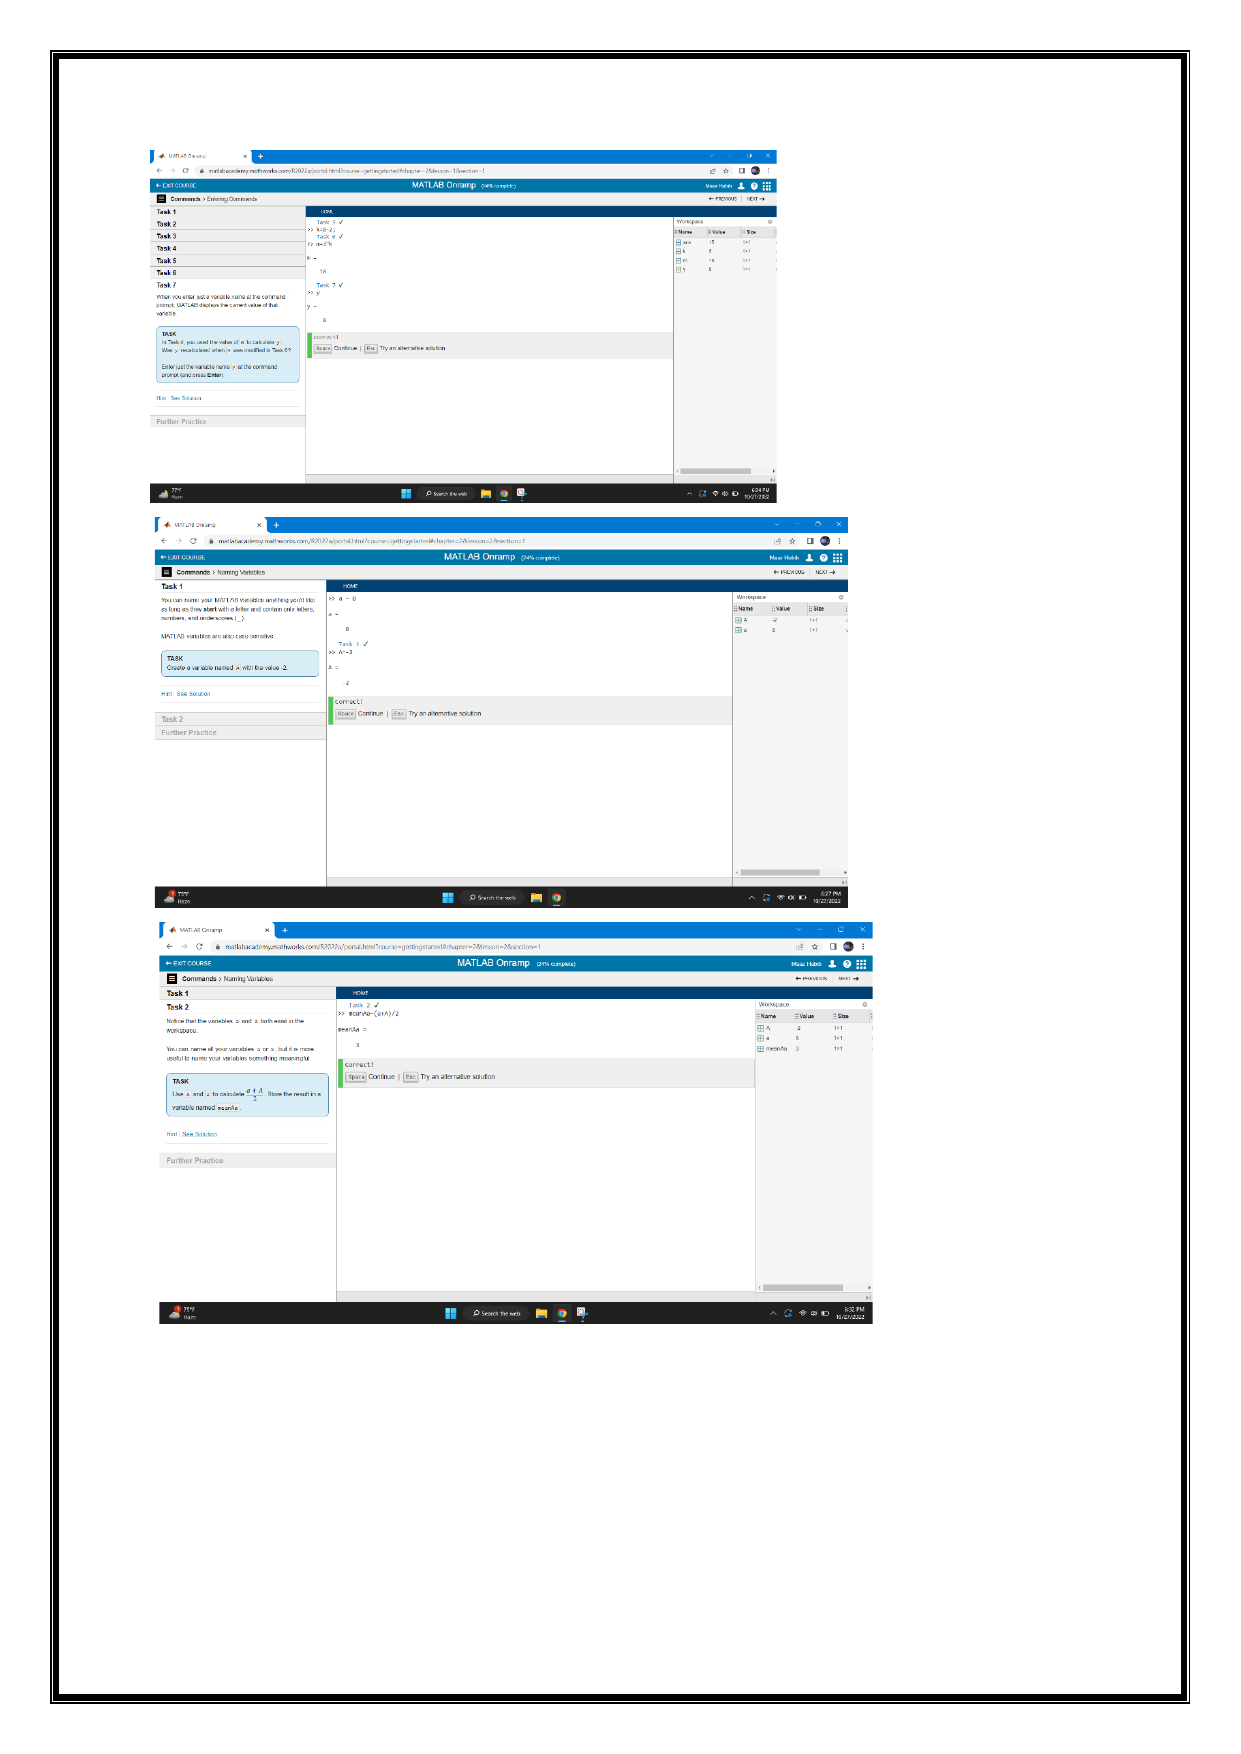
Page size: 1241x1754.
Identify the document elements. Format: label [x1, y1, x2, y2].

picture [458, 960, 466, 965]
picture [159, 972, 873, 1324]
picture [150, 193, 777, 503]
picture [150, 150, 777, 178]
picture [445, 554, 453, 559]
picture [154, 517, 848, 549]
picture [159, 922, 873, 955]
picture [154, 566, 848, 908]
picture [820, 555, 827, 561]
